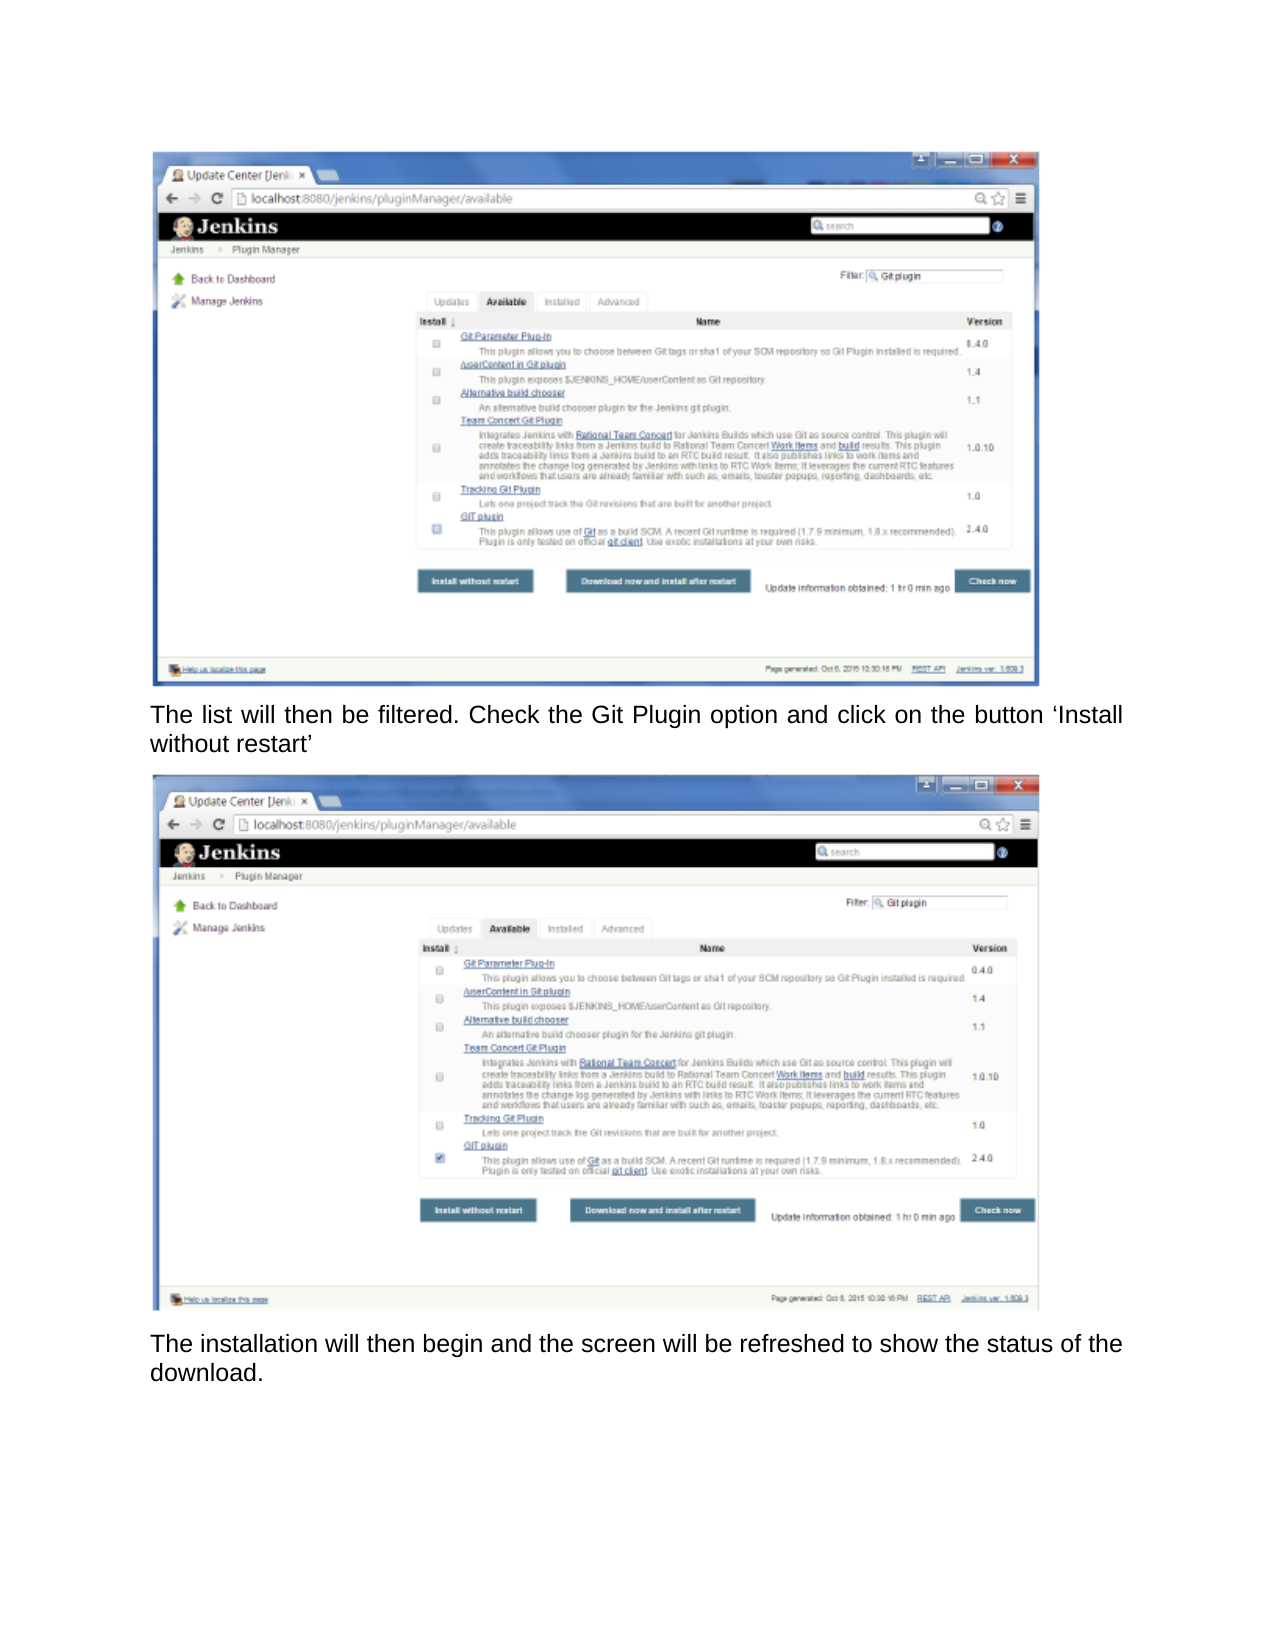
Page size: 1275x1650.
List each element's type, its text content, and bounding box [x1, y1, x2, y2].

picture [150, 150, 1041, 688]
text The installation will then begin and the screen will be refreshed to show the status of the download. [150, 1329, 1125, 1386]
picture [150, 772, 1041, 1317]
text The list will then be filtered. Check the Git Plugin option and click on the button ‘Install without restart’ [150, 700, 1125, 757]
